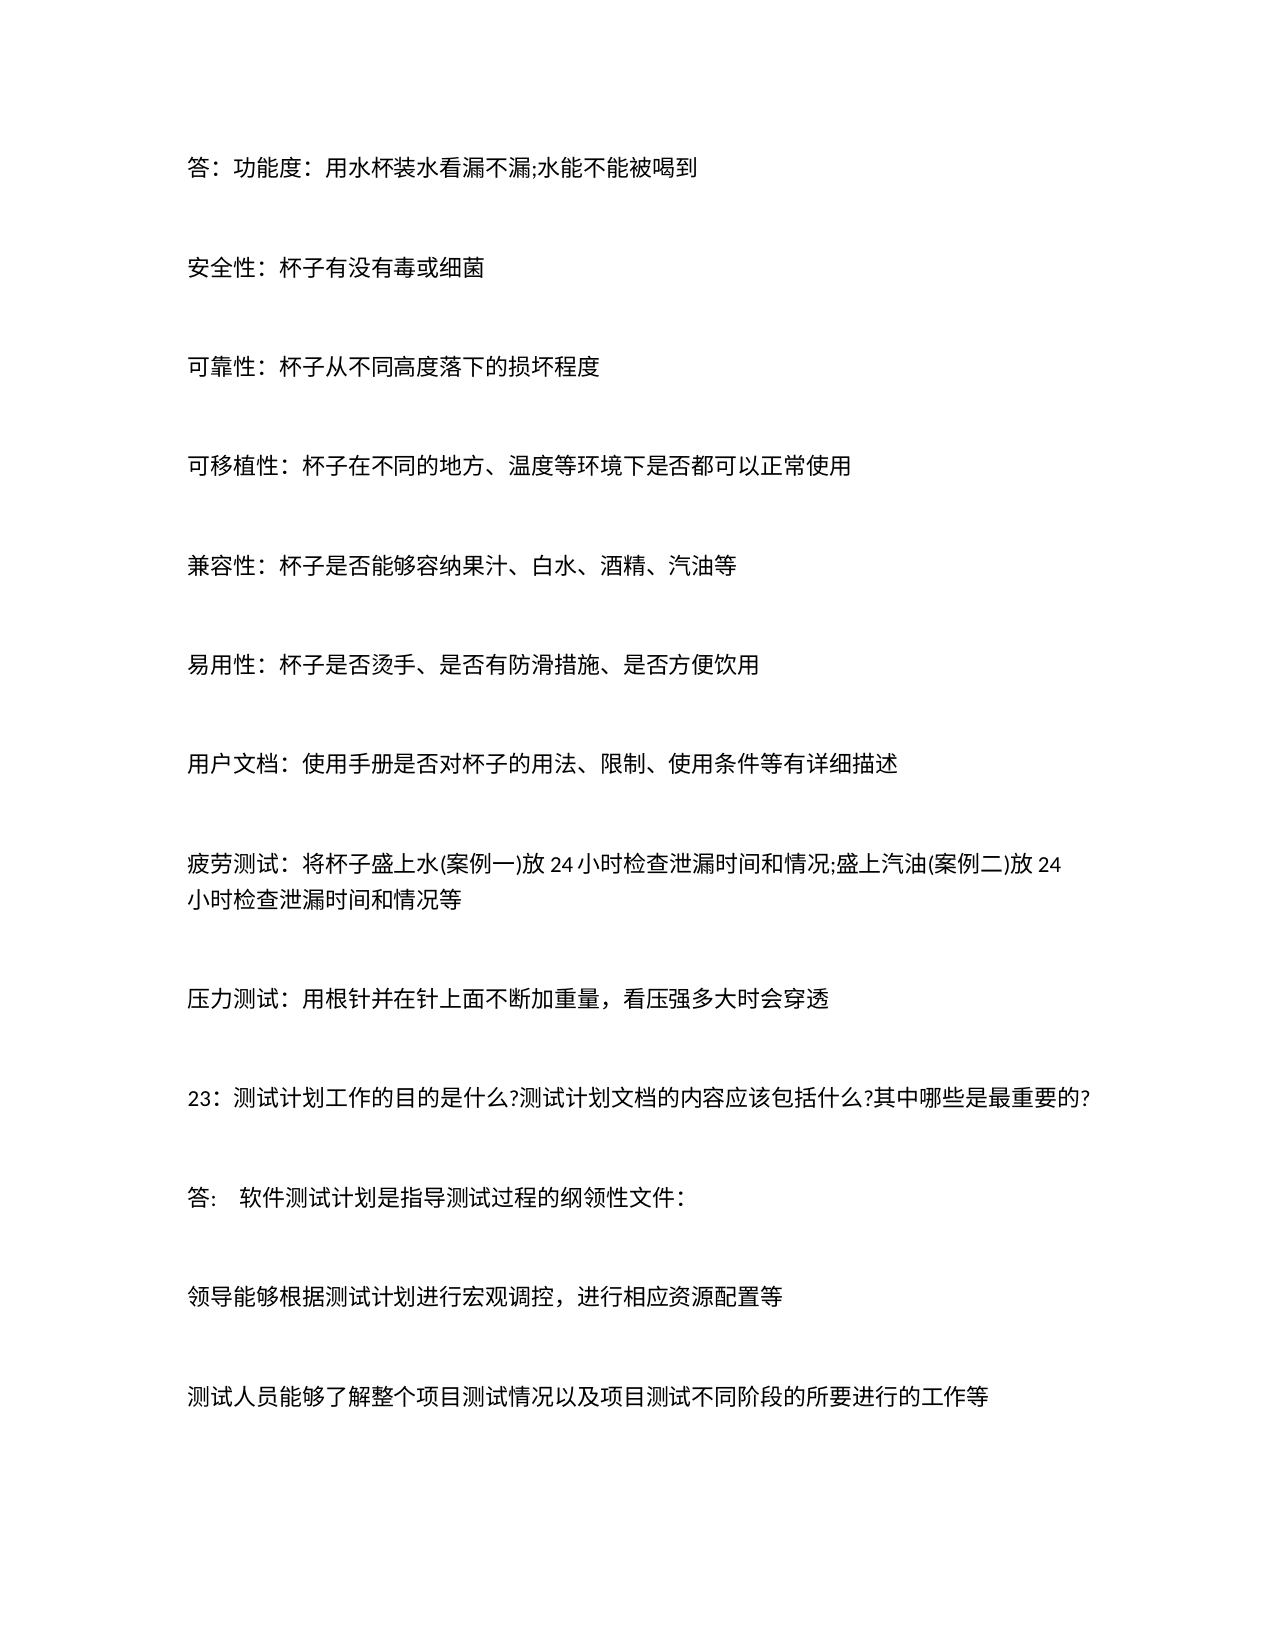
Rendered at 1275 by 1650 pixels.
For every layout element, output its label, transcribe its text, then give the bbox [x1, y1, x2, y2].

text 压力测试：用根针并在针上面不断加重量，看压强多大时会穿透 [187, 981, 1087, 1014]
text 兼容性：杯子是否能够容纳果汁、白水、酒精、汽油等 [187, 547, 1087, 581]
text 答: 软件测试计划是指导测试过程的纲领性文件： [187, 1179, 1087, 1213]
text 答：功能度：用水杯装水看漏不漏;水能不能被喝到 [187, 150, 1087, 183]
text 用户文档：使用手册是否对杯子的用法、限制、使用条件等有详细描述 [187, 746, 1087, 779]
text 可移植性：杯子在不同的地方、温度等环境下是否都可以正常使用 [187, 448, 1087, 481]
text 安全性：杯子有没有毒或细菌 [187, 249, 1087, 283]
text 领导能够根据测试计划进行宏观调控，进行相应资源配置等 [187, 1279, 1087, 1312]
text 可靠性：杯子从不同高度落下的损坏程度 [187, 349, 1087, 382]
text 易用性：杯子是否烫手、是否有防滑措施、是否方便饮用 [187, 647, 1087, 680]
text 测试人员能够了解整个项目测试情况以及项目测试不同阶段的所要进行的工作等 [187, 1378, 1087, 1412]
text 23：测试计划工作的目的是什么?测试计划文档的内容应该包括什么?其中哪些是最重要的? [187, 1080, 1087, 1113]
text 疲劳测试：将杯子盛上水(案例一)放24小时检查泄漏时间和情况;盛上汽油(案例二)放24小时检查泄漏时间和情况等 [187, 846, 1087, 915]
